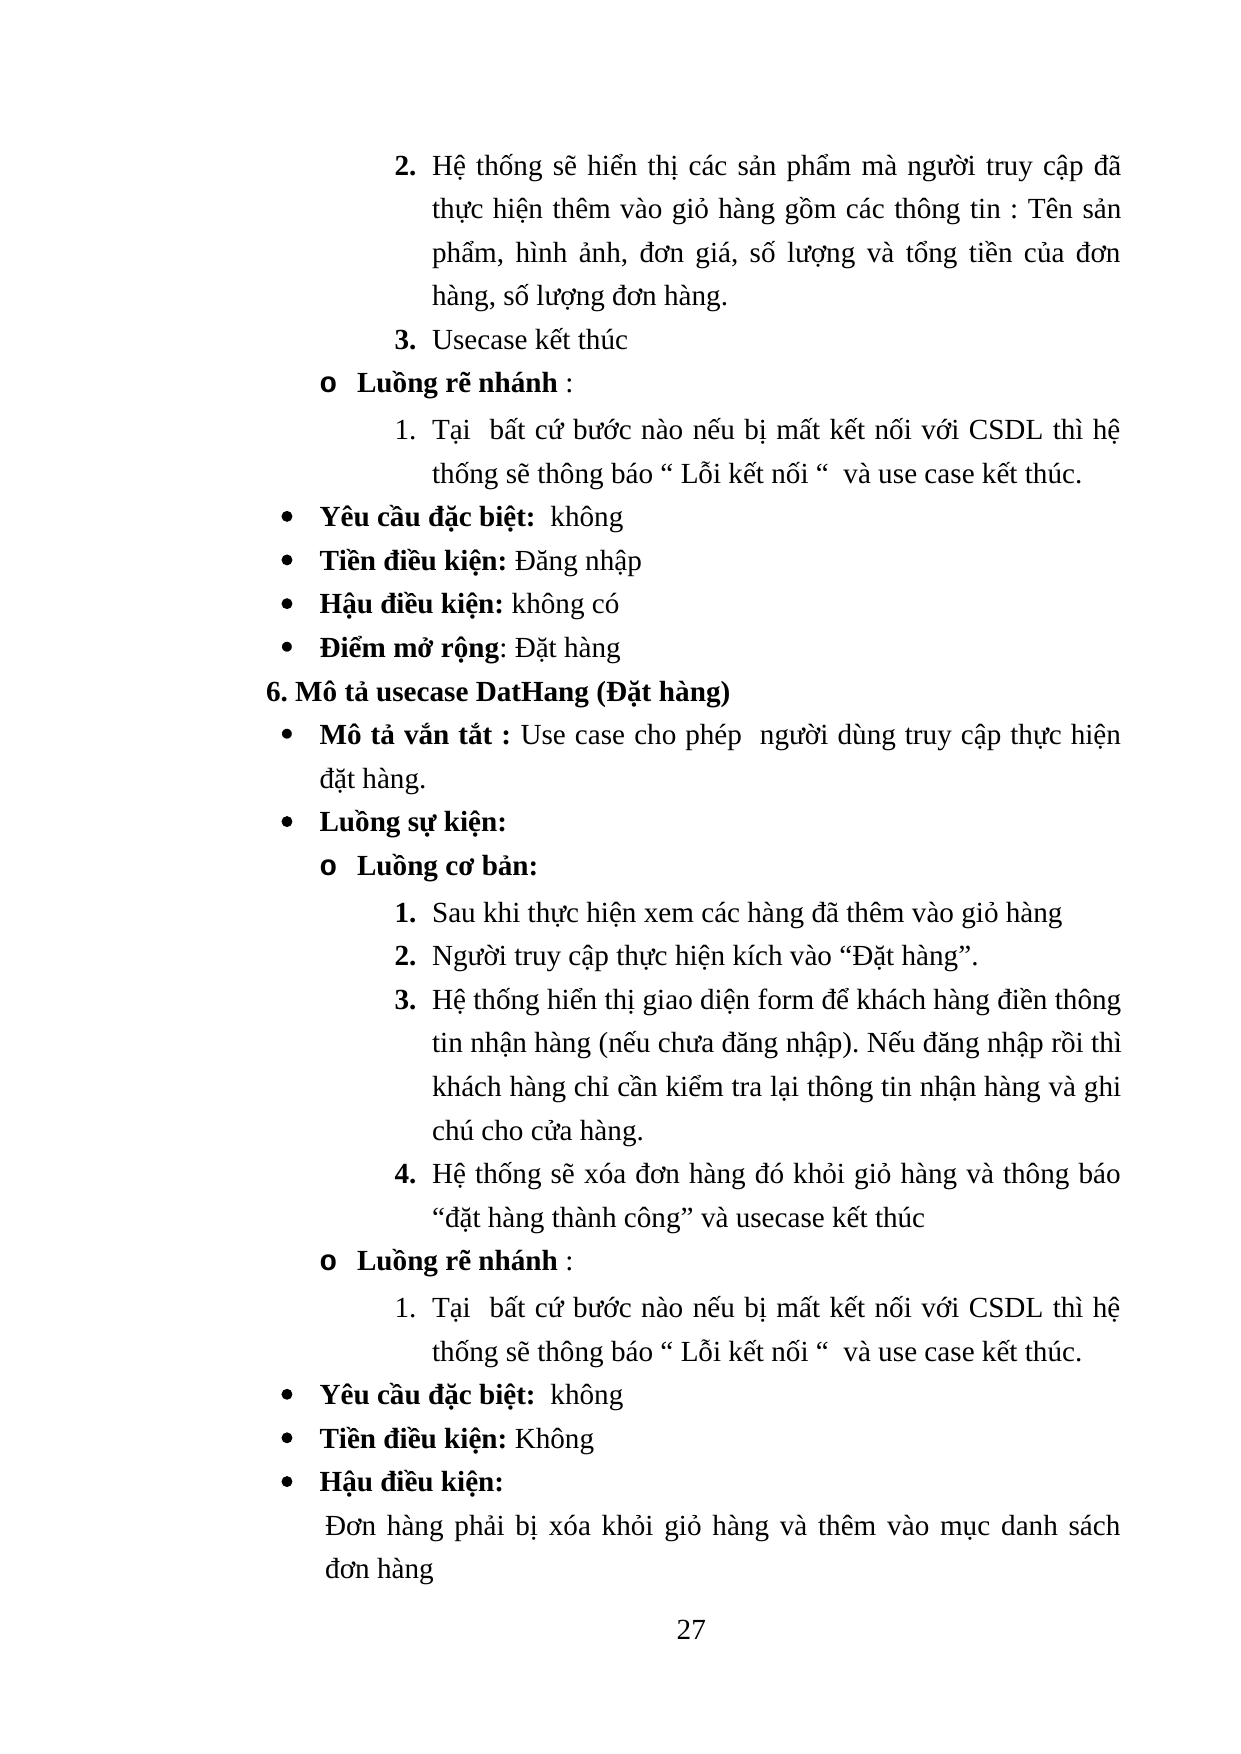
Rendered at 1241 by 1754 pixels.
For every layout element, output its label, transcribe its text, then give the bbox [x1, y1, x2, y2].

list Luồng rẽ nhánh : [319, 365, 1122, 401]
list Usecase kết thúc [394, 322, 1122, 355]
list Luồng sự kiện: [282, 804, 1122, 838]
list Luồng cơ bản: [319, 848, 1122, 884]
list Yêu cầu đặc biệt: không [282, 499, 1122, 533]
list Hệ thống sẽ hiển thị các sản phẩm mà người truy cập đã thực hiện thêm vào giỏ hàng gồm các thông tin : Tên sản phẩm, hình ảnh, đơn giá, số lượng và tổng tiền của đơn hàng, số lượng đơn hàng. [394, 148, 1122, 312]
list Tiền điều kiện: Không [282, 1421, 1122, 1454]
list Hệ thống hiển thị giao diện form để khách hàng điền thông tin nhận hàng (nếu chưa đăng nhập). Nếu đăng nhập rồi thì khách hàng chỉ cần kiểm tra lại thông tin nhận hàng và ghi chú cho cửa hàng. [394, 982, 1122, 1146]
list Sau khi thực hiện xem các hàng đã thêm vào giỏ hàng [394, 895, 1122, 928]
list Tại bất cứ bước nào nếu bị mất kết nối với CSDL thì hệ thống sẽ thông báo “ Lỗi kết nối “ và use case kết thúc. [394, 1290, 1122, 1367]
list Yêu cầu đặc biệt: không [282, 1377, 1122, 1411]
list Tại bất cứ bước nào nếu bị mất kết nối với CSDL thì hệ thống sẽ thông báo “ Lỗi kết nối “ và use case kết thúc. [394, 412, 1122, 489]
list Hậu điều kiện: [282, 1464, 1122, 1498]
list Hệ thống sẽ xóa đơn hàng đó khỏi giỏ hàng và thông báo “đặt hàng thành công” và usecase kết thúc [394, 1156, 1122, 1233]
list Luồng rẽ nhánh : [319, 1243, 1122, 1279]
list Tiền điều kiện: Đăng nhập [282, 543, 1122, 577]
text Đơn hàng phải bị xóa khỏi giỏ hàng và thêm vào mục danh sách đơn hàng [325, 1508, 1122, 1585]
list Mô tả vắn tắt : Use case cho phép người dùng truy cập thực hiện đặt hàng. [282, 717, 1122, 794]
list Điểm mở rộng: Đặt hàng [282, 630, 1122, 664]
list Hậu điều kiện: không có [282, 587, 1122, 620]
list Người truy cập thực hiện kích vào “Đặt hàng”. [394, 938, 1122, 972]
subtitle 6. Mô tả usecase DatHang (Đặt hàng) [266, 674, 1122, 707]
